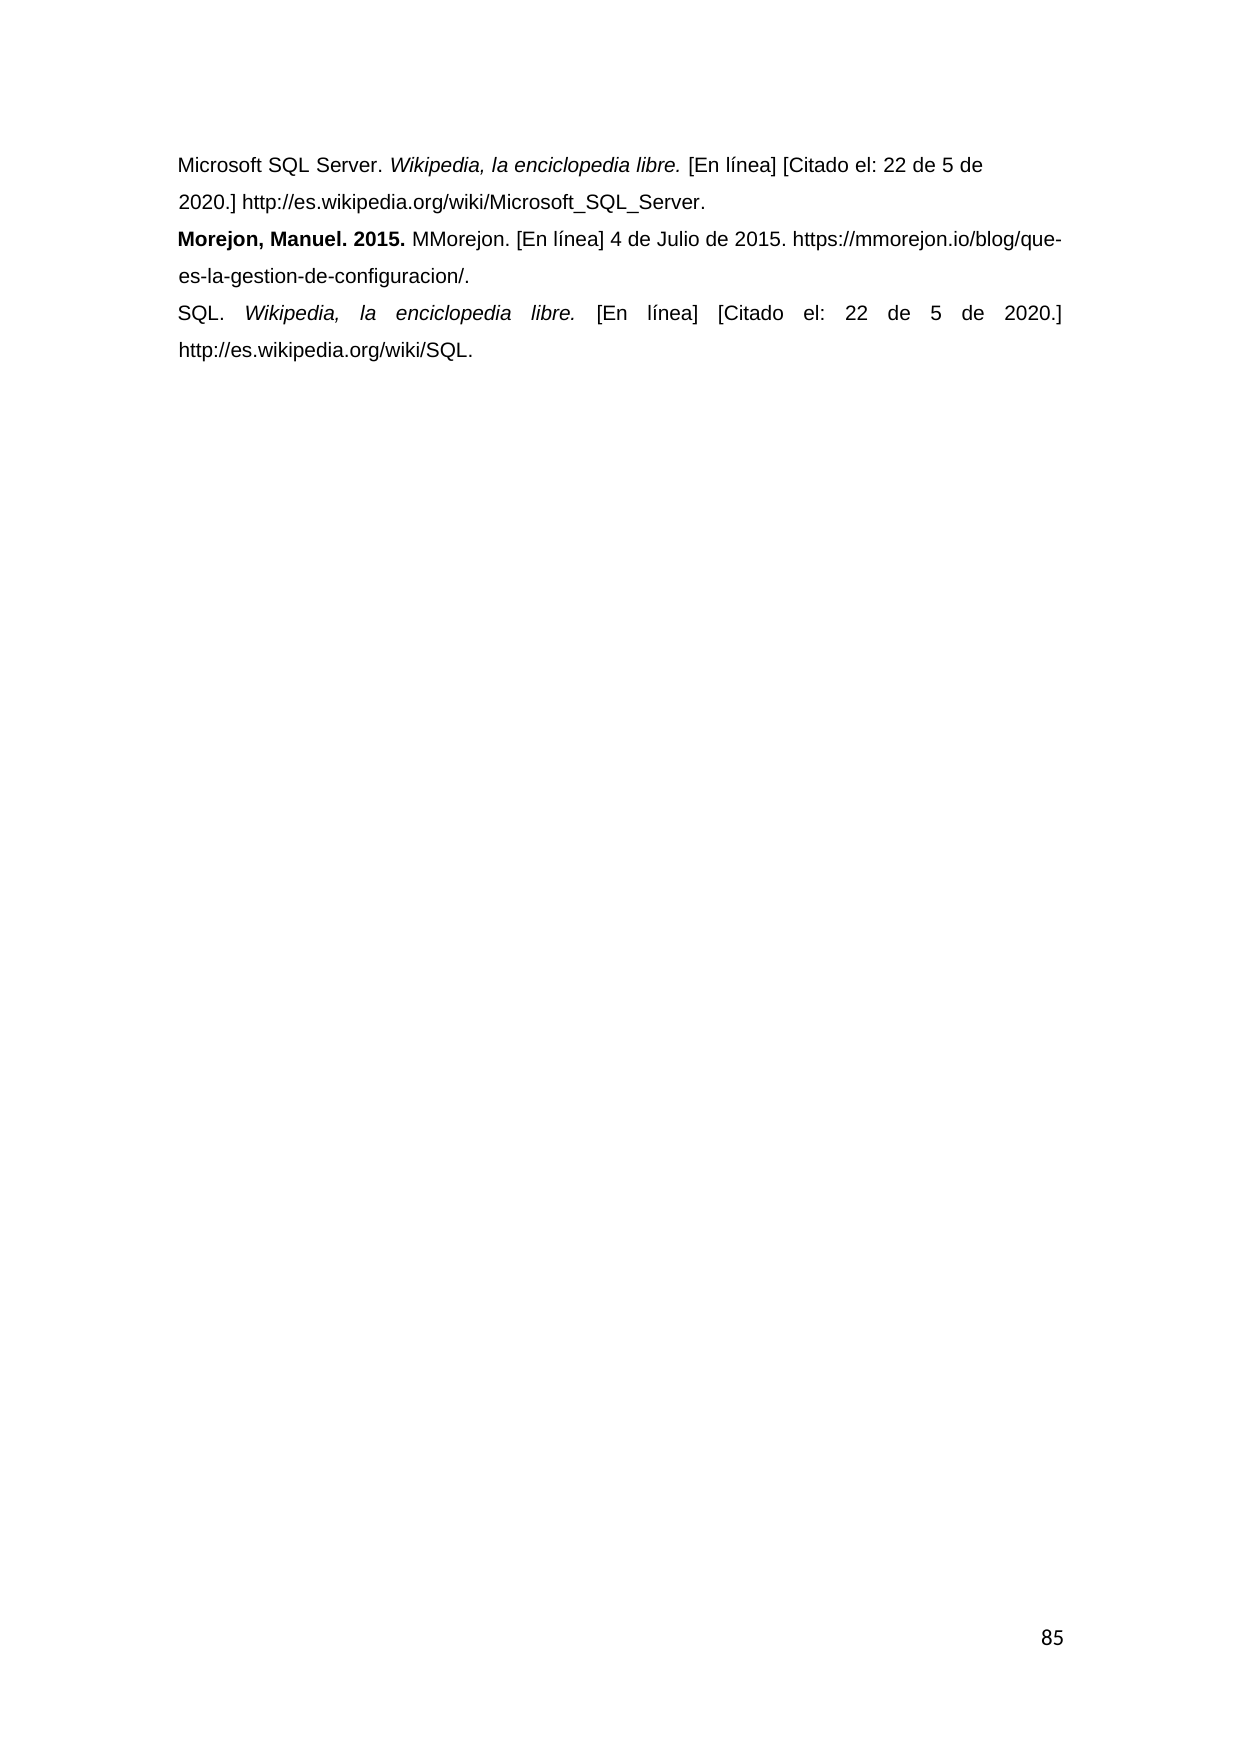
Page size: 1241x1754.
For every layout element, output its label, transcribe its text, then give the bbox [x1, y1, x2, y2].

text Microsoft SQL Server. Wikipedia, la enciclopedia libre. [En línea] [Citado el: 22 de 5 de 2020.] http://es.wikipedia.org/wiki/Microsoft_SQL_Server. [177, 153, 983, 214]
text SQL. Wikipedia, la enciclopedia libre. [En línea] [Citado el: 22 de 5 de 2020.] http://es.wikipedia.org/wiki/SQL. [177, 301, 1063, 362]
text Morejon, Manuel. 2015. MMorejon. [En línea] 4 de Julio de 2015. https://mmorejon.io/blog/que-es-la-gestion-de-configuracion/. [177, 227, 1063, 288]
